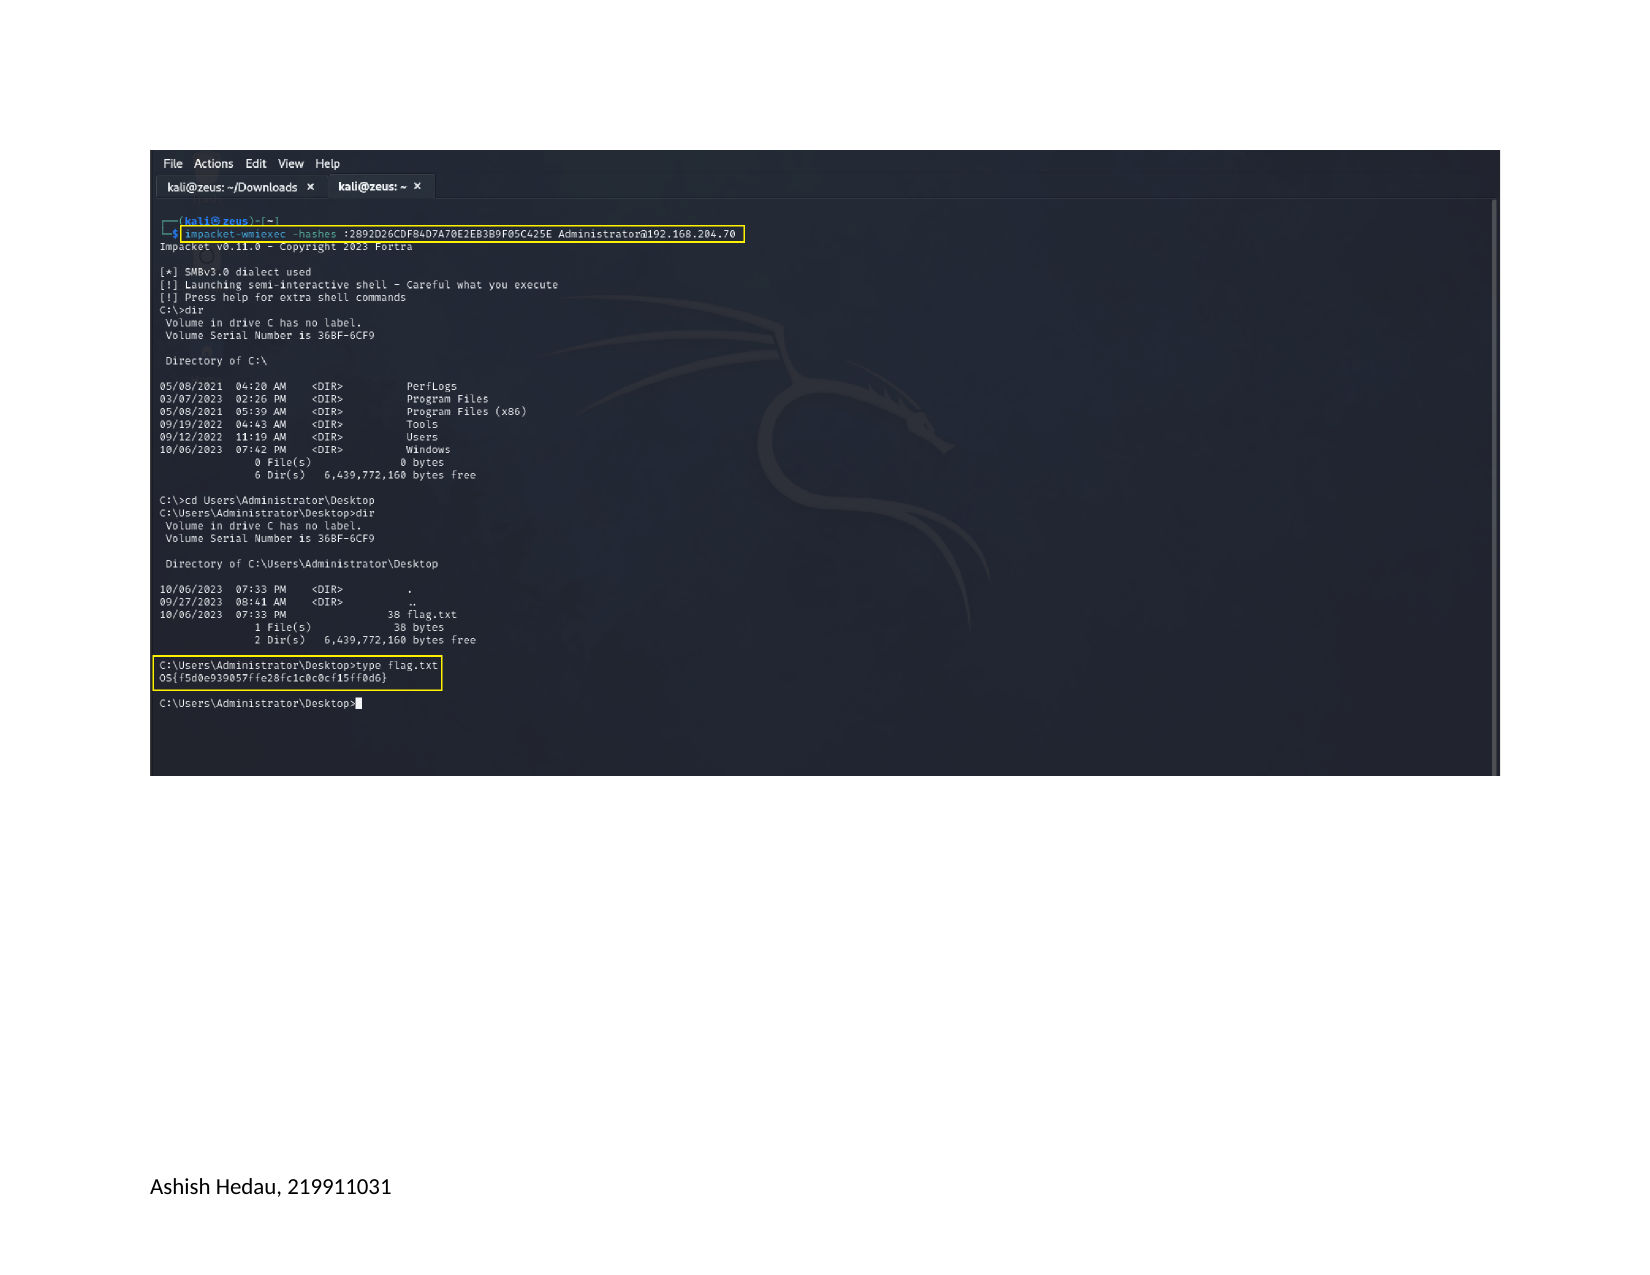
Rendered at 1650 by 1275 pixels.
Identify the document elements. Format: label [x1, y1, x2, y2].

picture [150, 150, 1500, 776]
